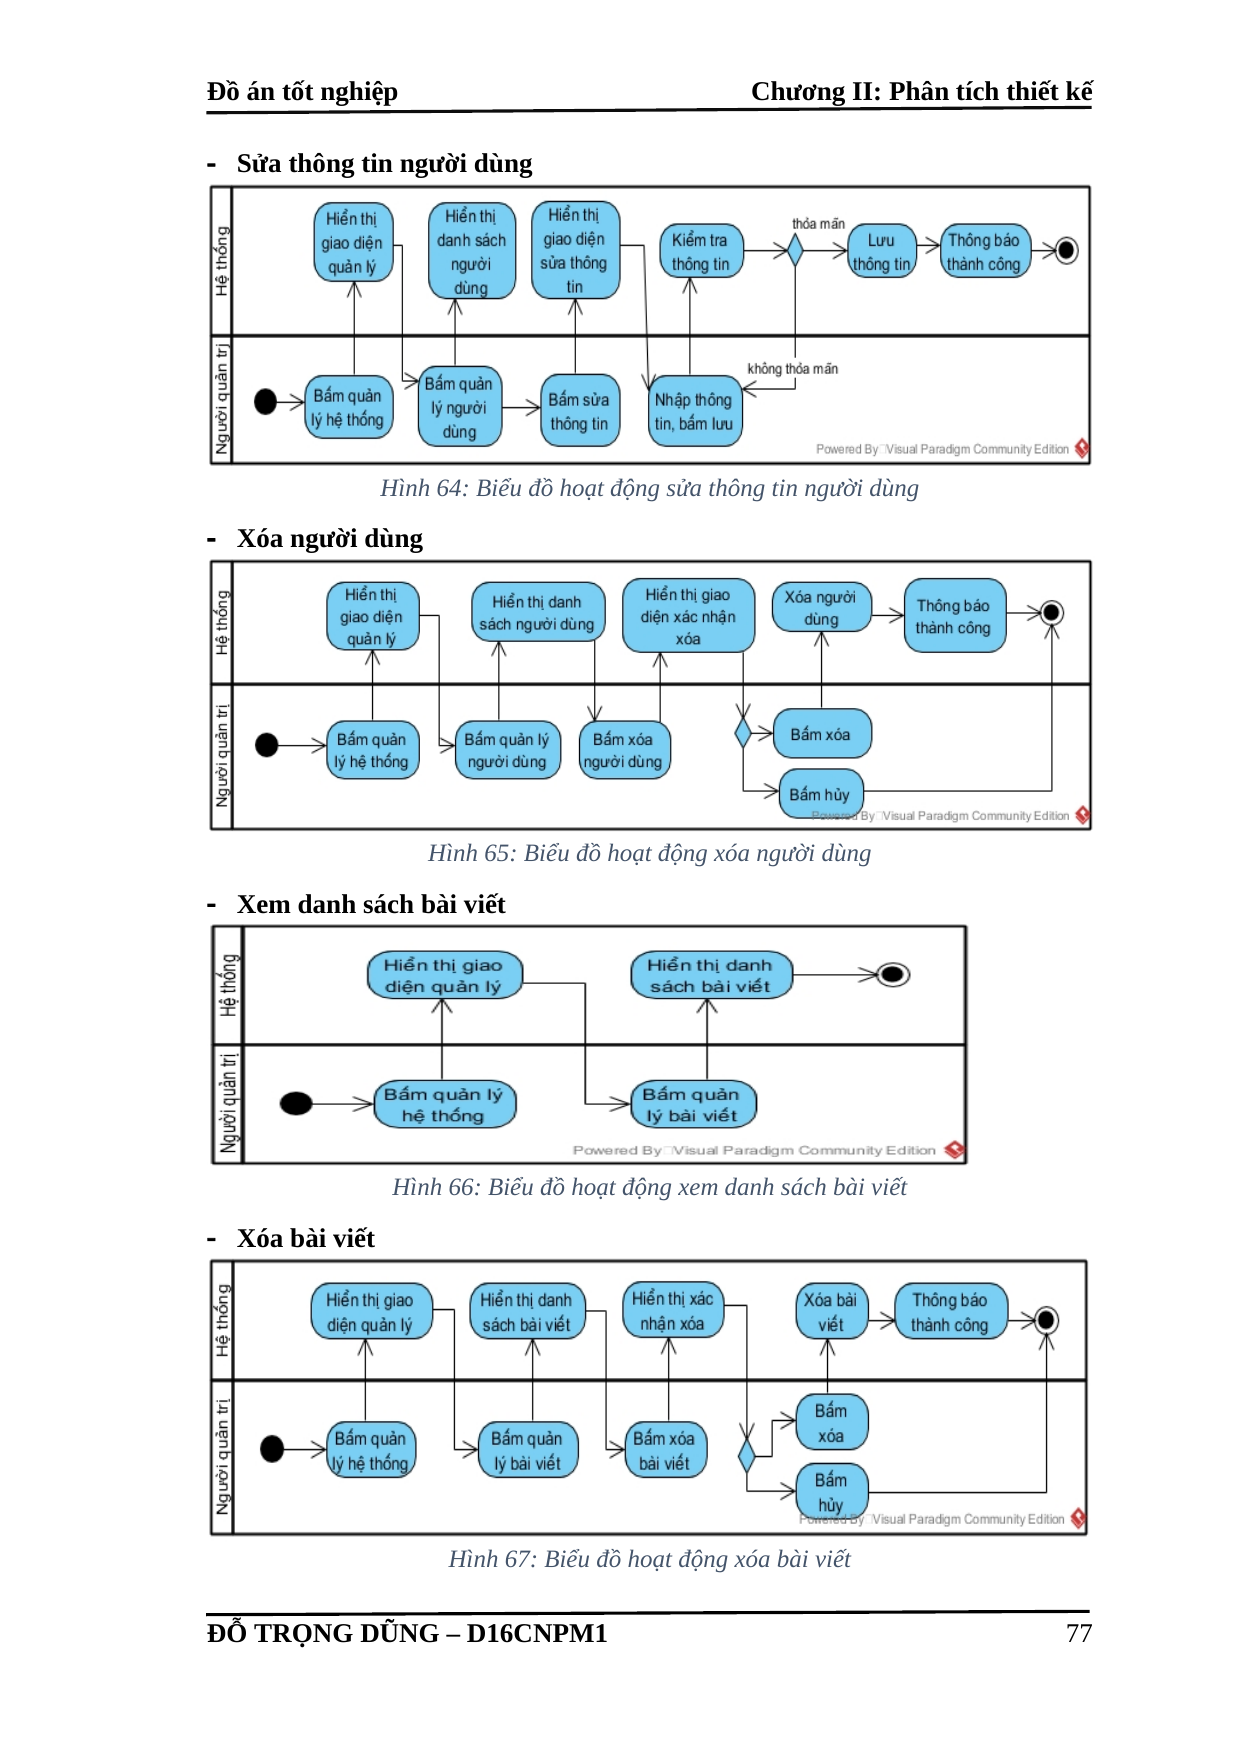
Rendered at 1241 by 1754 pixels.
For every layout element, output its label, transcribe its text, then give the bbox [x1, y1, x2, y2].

picture [206, 921, 974, 1170]
text Hình 64: Biểu đồ hoạt động sửa thông tin người dùng [207, 473, 1093, 502]
text Hình 66: Biểu đồ hoạt động xem danh sách bài viết [207, 1172, 1093, 1201]
text Hình 65: Biểu đồ hoạt động xóa người dùng [207, 838, 1093, 867]
text Hình 67: Biểu đồ hoạt động xóa bài viết [207, 1544, 1093, 1573]
picture [206, 556, 1097, 836]
list Xem danh sách bài viết [207, 888, 1093, 919]
list Xóa bài viết [207, 1222, 1093, 1253]
list Sửa thông tin người dùng [207, 148, 1093, 179]
picture [206, 181, 1096, 471]
picture [206, 1255, 1093, 1542]
list Xóa người dùng [207, 522, 1093, 554]
